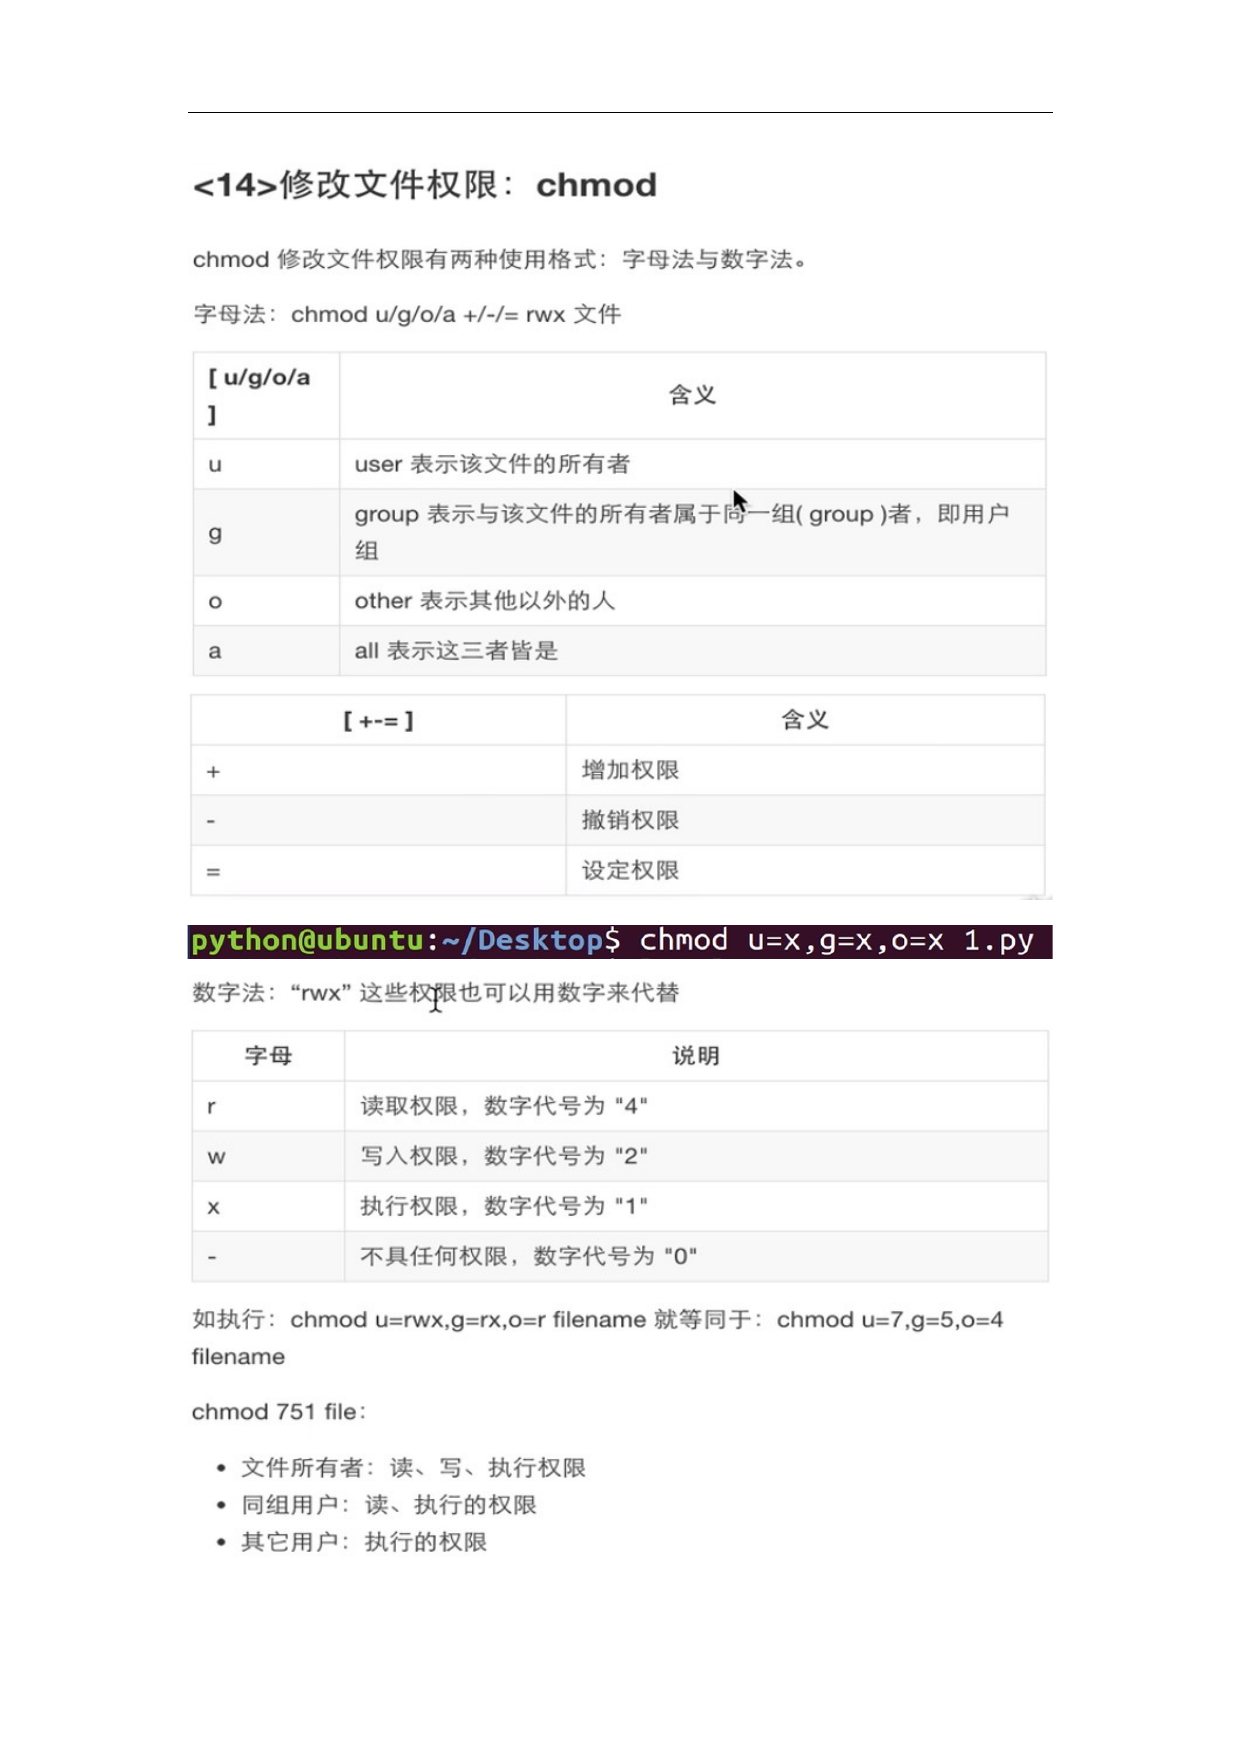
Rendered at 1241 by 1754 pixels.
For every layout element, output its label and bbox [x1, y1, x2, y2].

picture [187, 925, 1053, 959]
picture [187, 692, 1053, 900]
picture [187, 975, 1053, 1559]
picture [187, 163, 1053, 681]
